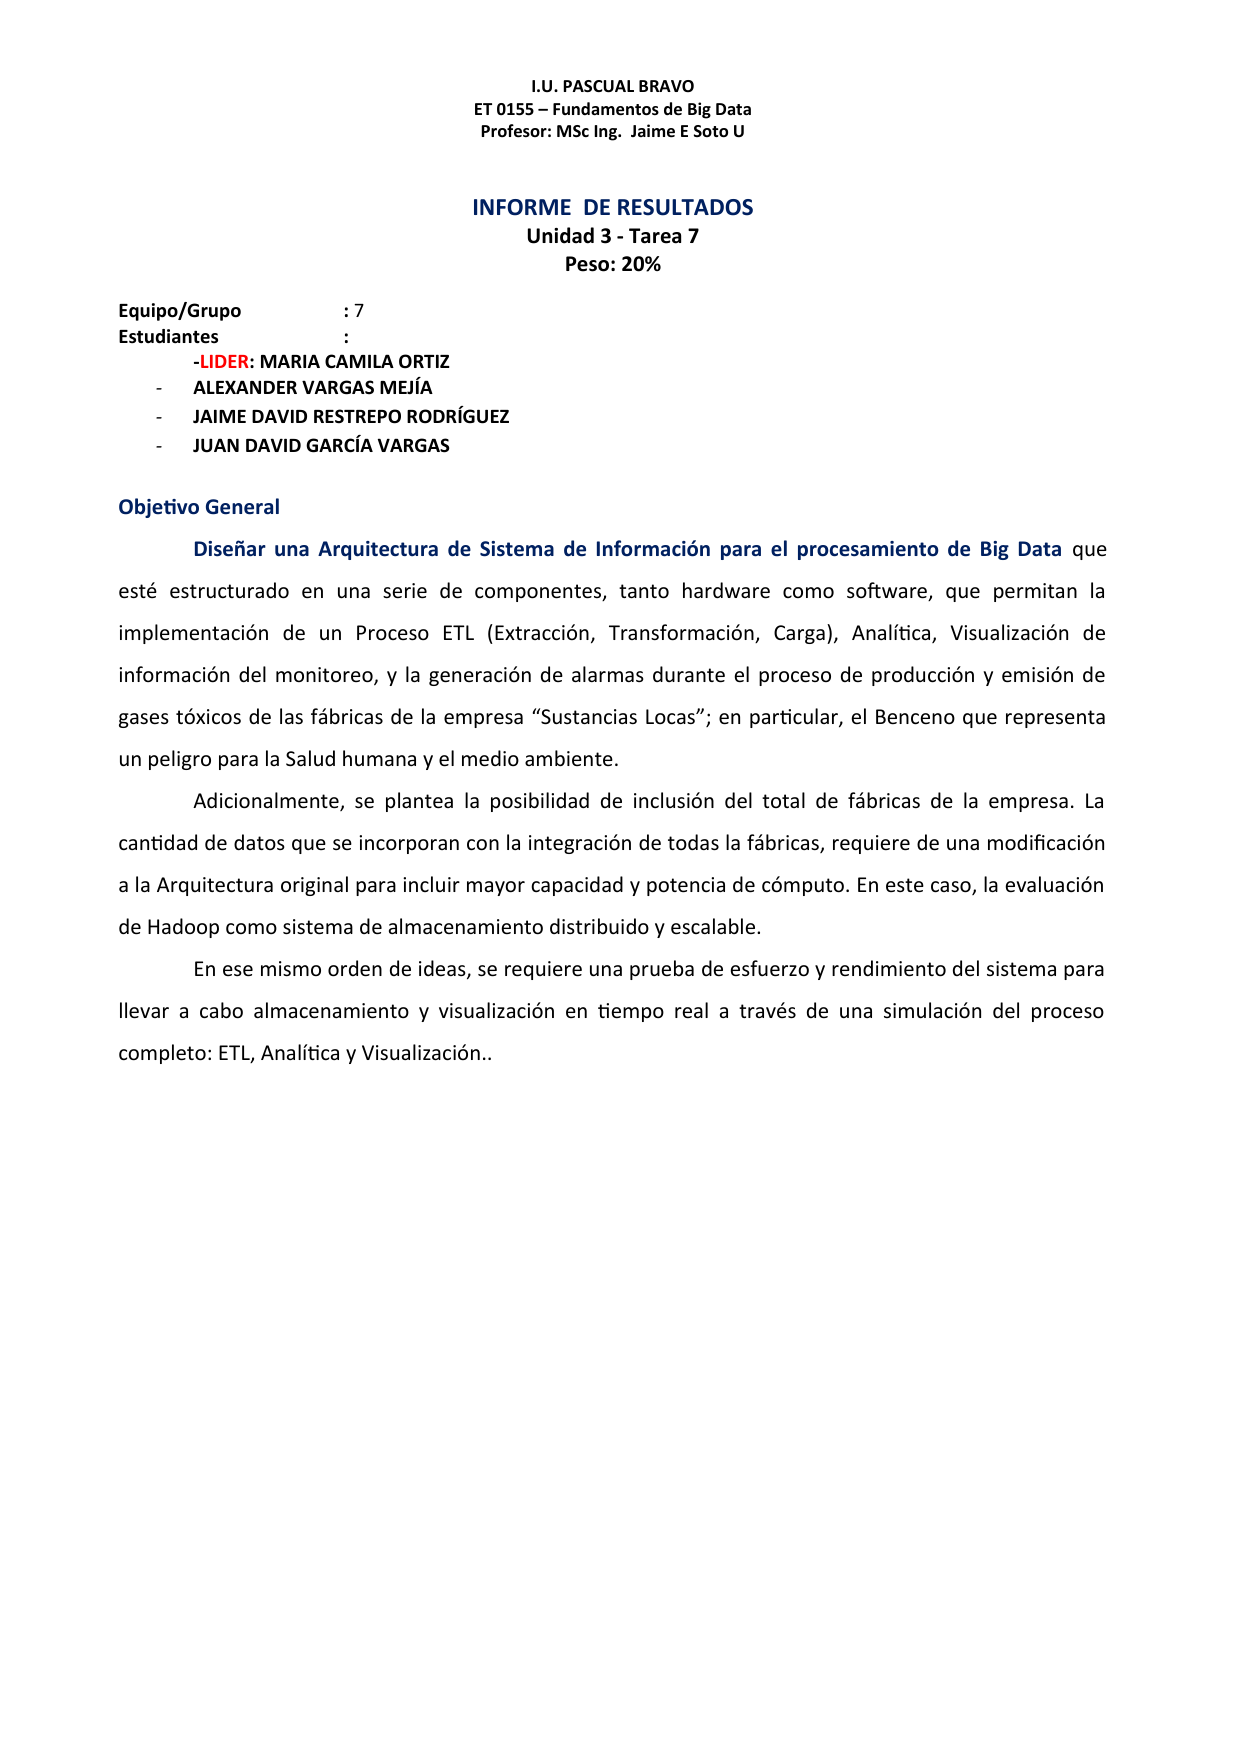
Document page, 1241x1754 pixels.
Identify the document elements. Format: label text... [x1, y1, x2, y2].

text Equipo/Grupo : 7 [118, 298, 1107, 323]
text Estudiantes : [118, 323, 1107, 348]
text Peso: 20% [118, 249, 1107, 277]
text INFORME DE RESULTADOS [118, 191, 1107, 221]
text En ese mismo orden de ideas, se requiere una prueba de esfuerzo y rendimiento del sistema para llevar a cabo almacenamiento y visualización en tiempo real a través de una simulación del proceso completo: ETL, Analítica y Visualización.. [118, 954, 1107, 1066]
text -LIDER: MARIA CAMILA ORTIZ [118, 348, 1107, 374]
text Objetivo General [118, 492, 1107, 520]
text Unidad 3 - Tarea 7 [118, 221, 1107, 249]
list ALEXANDER VARGAS MEJÍA [156, 374, 1107, 399]
list JUAN DAVID GARCÍA VARGAS [156, 432, 1107, 458]
text Diseñar una Arquitectura de Sistema de Información para el procesamiento de Big Data que esté estructurado en una serie de componentes, tanto hardware como software, que permitan la implementación de un Proceso ETL (Extracción, Transformación, Carga), Analítica, Visualización de información del monitoreo, y la generación de alarmas durante el proceso de producción y emisión de gases tóxicos de las fábricas de la empresa “Sustancias Locas”; en particular, el Benceno que representa un peligro para la Salud humana y el medio ambiente. [118, 534, 1107, 772]
text Adicionalmente, se plantea la posibilidad de inclusión del total de fábricas de la empresa. La cantidad de datos que se incorporan con la integración de todas la fábricas, requiere de una modificación a la Arquitectura original para incluir mayor capacidad y potencia de cómputo. En este caso, la evaluación de Hadoop como sistema de almacenamiento distribuido y escalable. [118, 786, 1107, 940]
list JAIME DAVID RESTREPO RODRÍGUEZ [156, 403, 1107, 428]
